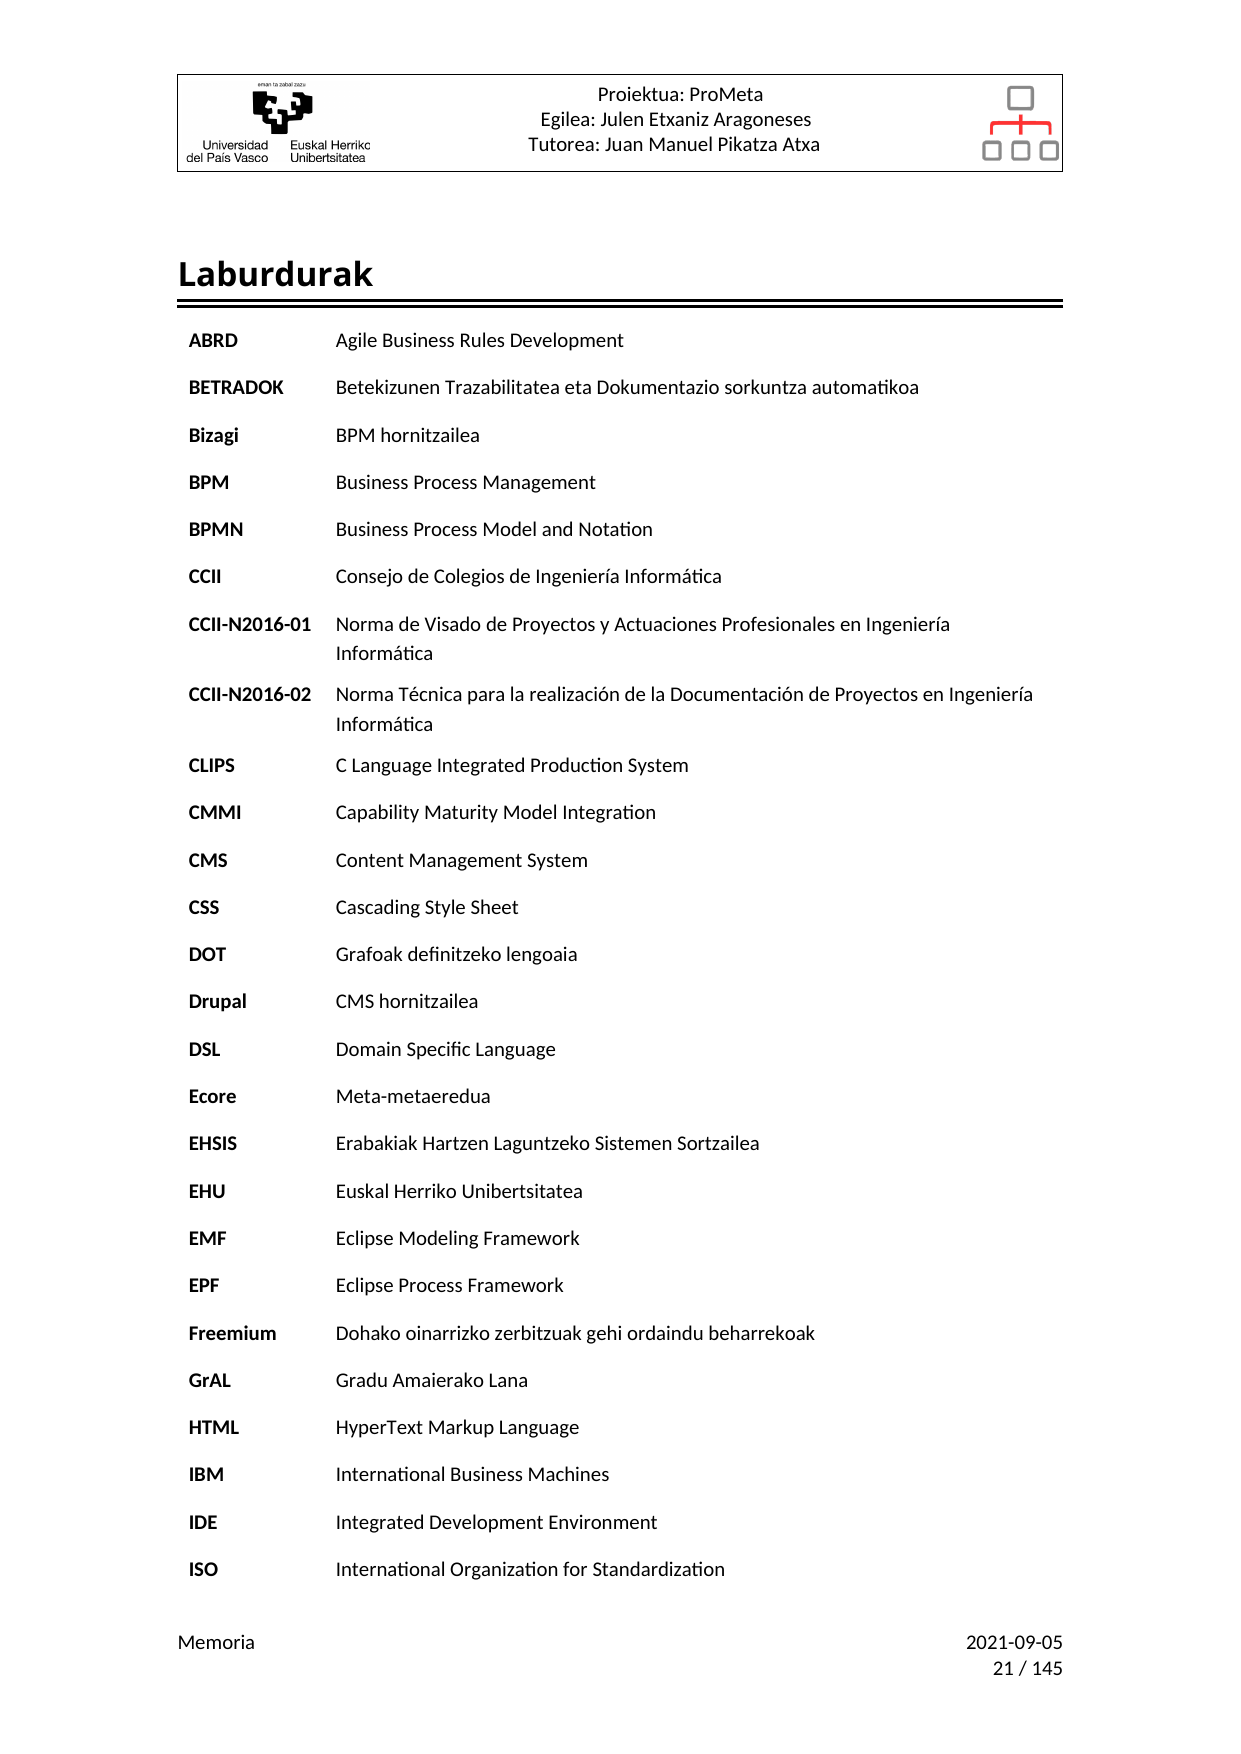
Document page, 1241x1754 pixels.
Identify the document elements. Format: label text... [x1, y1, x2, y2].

table_cell Domain Specific Language [324, 1036, 1062, 1083]
table_header ABRD [177, 327, 324, 374]
table_cell Euskal Herriko Unibertsitatea [324, 1178, 1062, 1225]
table_cell Eclipse Modeling Framework [324, 1225, 1062, 1272]
table_cell BPM [177, 469, 324, 516]
table_cell Eclipse Process Framework [324, 1273, 1062, 1320]
table_cell International Business Machines [324, 1462, 1062, 1509]
table_cell Betekizunen Trazabilitatea eta Dokumentazio sorkuntza automatikoa [324, 375, 1062, 422]
table_header Agile Business Rules Development [324, 327, 1062, 374]
table_cell Integrated Development Environment [324, 1509, 1062, 1556]
table_cell Business Process Model and Notation [324, 516, 1062, 564]
table_cell HyperText Markup Language [324, 1414, 1062, 1462]
table_cell CMMI [177, 800, 324, 847]
table_cell BETRADOK [177, 375, 324, 422]
table_cell CCII-N2016-01 [177, 611, 324, 682]
table_cell CCII-N2016-02 [177, 682, 324, 752]
table_cell EPF [177, 1273, 324, 1320]
table_cell CCII [177, 564, 324, 611]
table_cell EHSIS [177, 1131, 324, 1178]
table_cell Capability Maturity Model Integration [324, 800, 1062, 847]
table_cell International Organization for Standardization [324, 1556, 1062, 1603]
table_cell Norma Técnica para la realización de la Documentación de Proyectos en Ingeniería Informática [324, 682, 1062, 752]
table_cell EHU [177, 1178, 324, 1225]
table_cell IBM [177, 1462, 324, 1509]
table_cell Freemium [177, 1320, 324, 1367]
table_cell Content Management System [324, 847, 1062, 894]
table_cell CMS hornitzailea [324, 989, 1062, 1036]
table_cell Drupal [177, 989, 324, 1036]
table_cell CMS [177, 847, 324, 894]
table_cell Dohako oinarrizko zerbitzuak gehi ordaindu beharrekoak [324, 1320, 1062, 1367]
table_cell ISO [177, 1556, 324, 1603]
table_cell Bizagi [177, 422, 324, 469]
table_cell Cascading Style Sheet [324, 894, 1062, 941]
table_cell Ecore [177, 1083, 324, 1131]
picture [182, 81, 370, 162]
table_cell Meta-metaeredua [324, 1083, 1062, 1131]
table_cell DSL [177, 1036, 324, 1083]
table_cell Erabakiak Hartzen Laguntzeko Sistemen Sortzailea [324, 1131, 1062, 1178]
table_cell CLIPS [177, 752, 324, 799]
table_cell EMF [177, 1225, 324, 1272]
table_cell IDE [177, 1509, 324, 1556]
table_cell C Language Integrated Production System [324, 752, 1062, 799]
picture [978, 80, 1060, 162]
table_cell BPM hornitzailea [324, 422, 1062, 469]
table_cell Norma de Visado de Proyectos y Actuaciones Profesionales en Ingeniería Informática [324, 611, 1062, 682]
table_cell HTML [177, 1414, 324, 1462]
table_cell Grafoak definitzeko lengoaia [324, 941, 1062, 989]
table_cell BPMN [177, 516, 324, 564]
subtitle Laburdurak [177, 251, 1063, 299]
table_cell Business Process Management [324, 469, 1062, 516]
table_cell CSS [177, 894, 324, 941]
table_cell Gradu Amaierako Lana [324, 1367, 1062, 1414]
table_cell DOT [177, 941, 324, 989]
table_cell GrAL [177, 1367, 324, 1414]
table_cell Consejo de Colegios de Ingeniería Informática [324, 564, 1062, 611]
